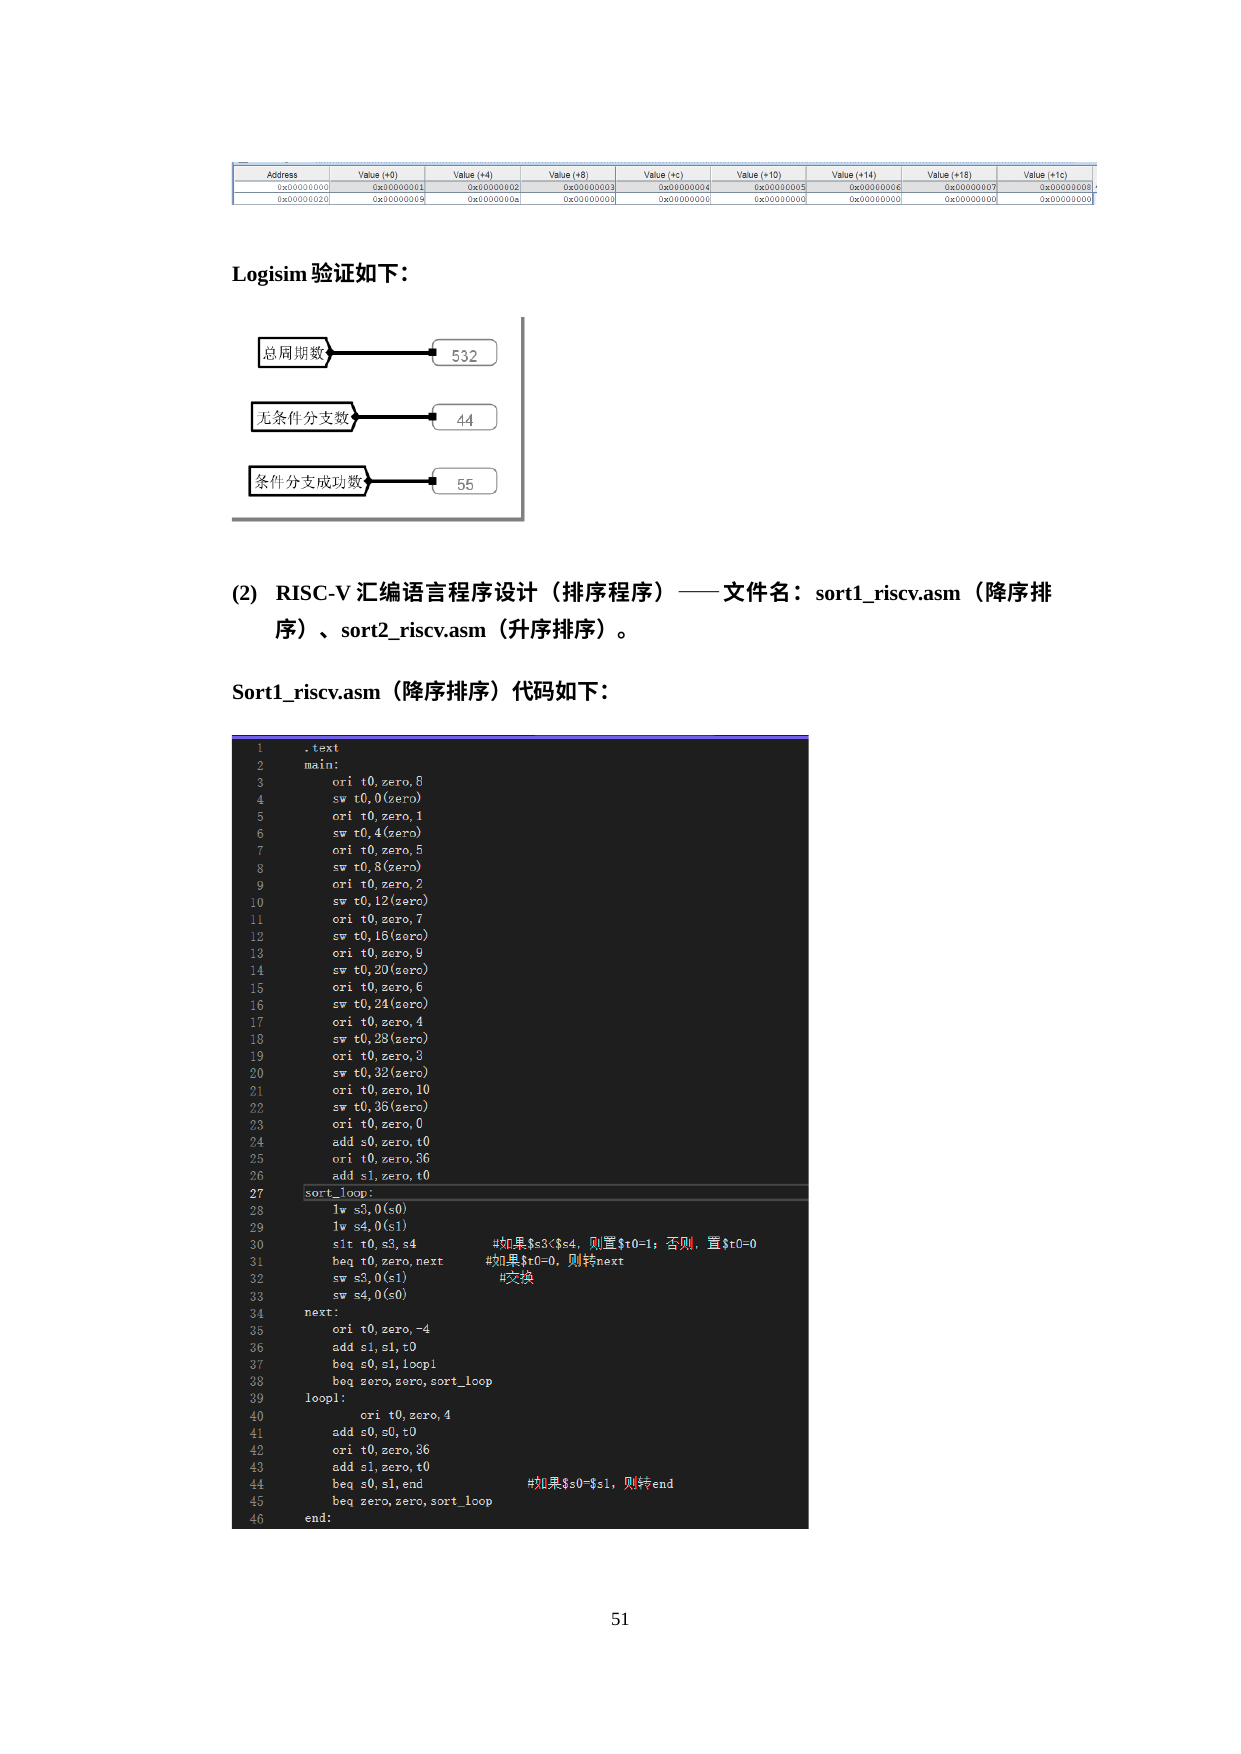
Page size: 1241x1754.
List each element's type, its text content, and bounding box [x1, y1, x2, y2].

list RISC-V汇编语言程序设计（排序程序）——文件名：sort1_riscv.asm（降序排序）、sort2_riscv.asm（升序排序）。 [232, 574, 1053, 644]
text Logisim验证如下： [232, 256, 1053, 288]
picture [231, 162, 1097, 205]
picture [231, 735, 809, 1529]
text Sort1_riscv.asm（降序排序）代码如下： [232, 674, 1053, 706]
picture [231, 317, 528, 525]
